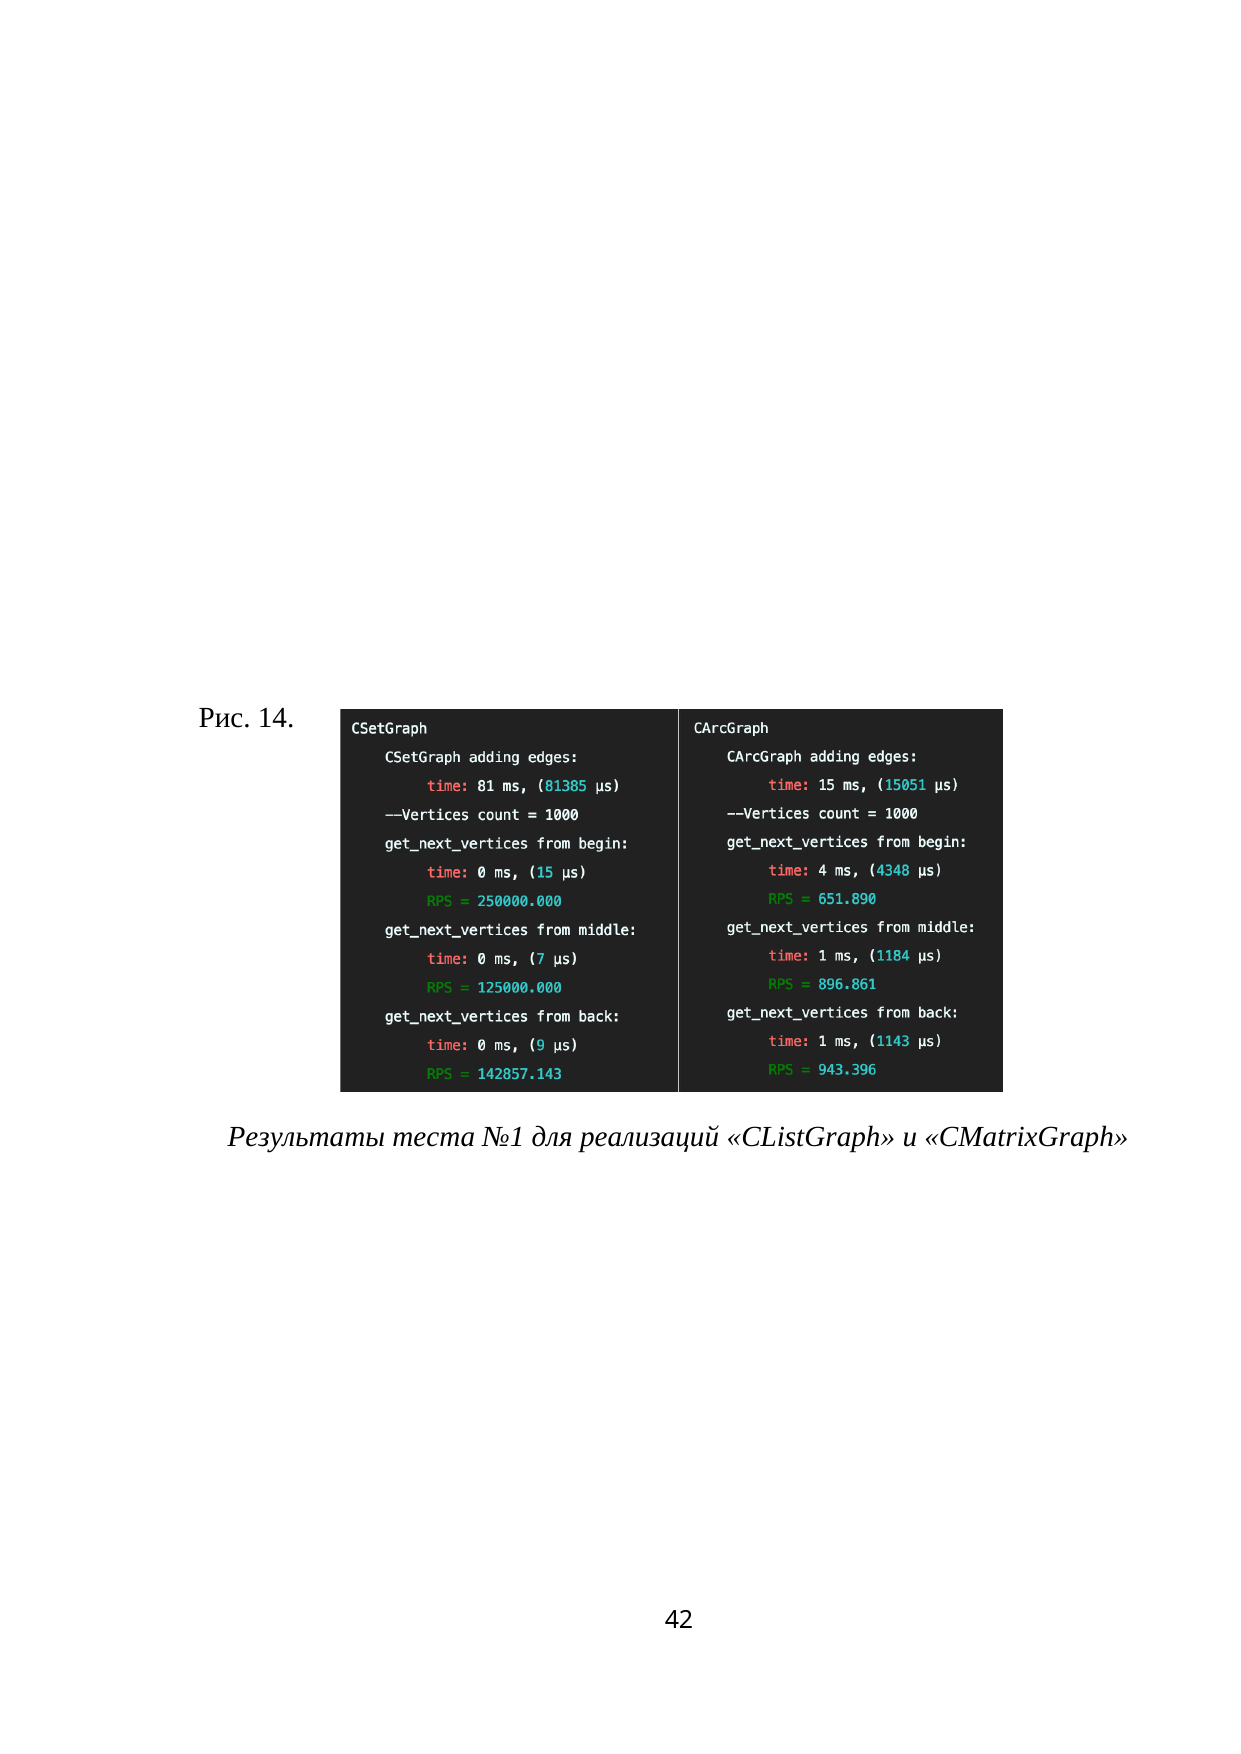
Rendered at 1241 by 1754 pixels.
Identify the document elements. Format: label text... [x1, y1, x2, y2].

picture [339, 709, 1003, 1092]
